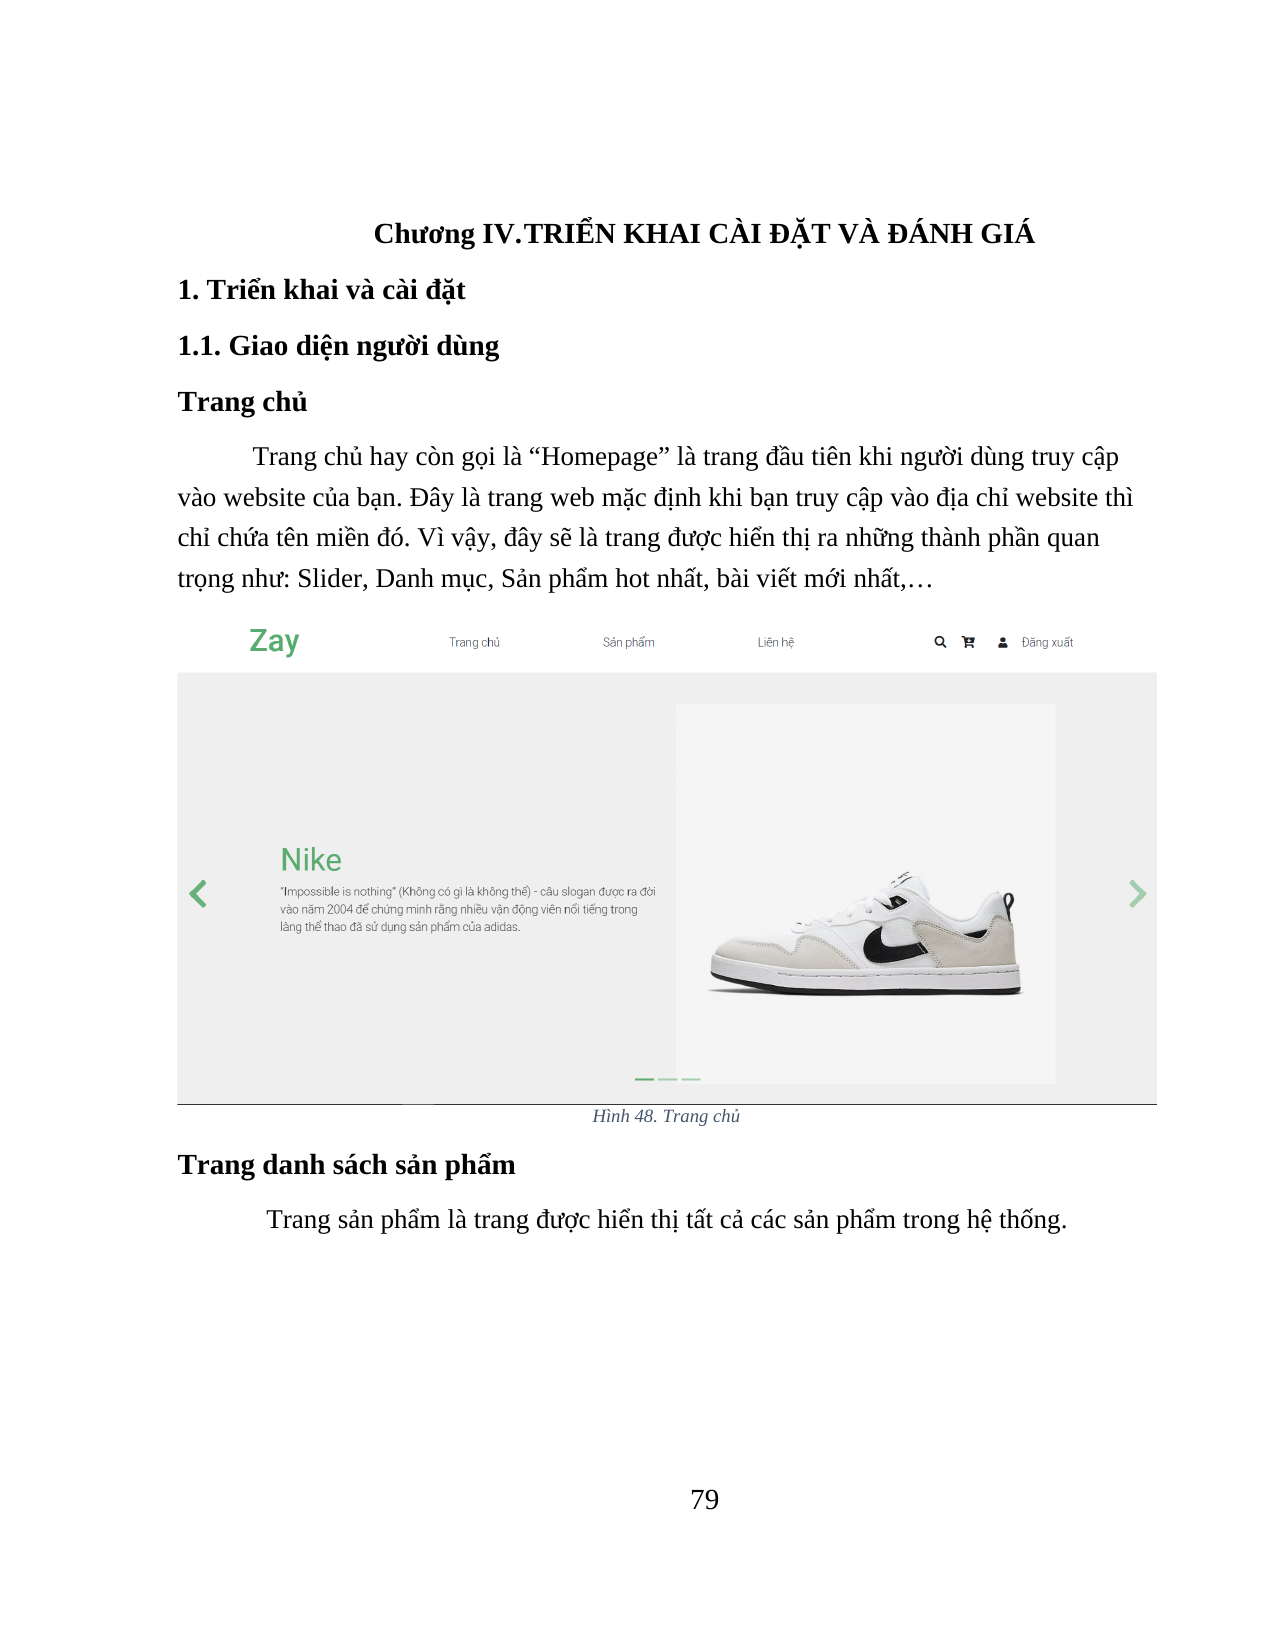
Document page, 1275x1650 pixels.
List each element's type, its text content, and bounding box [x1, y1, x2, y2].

text Trang danh sách sản phẩm [177, 1147, 1157, 1181]
text Trang chủ [177, 384, 1157, 418]
text Giao diện người dùng [177, 328, 1157, 362]
text Trang chủ hay còn gọi là “Homepage” là trang đầu tiên khi người dùng truy cập vào website của bạn. Đây là trang web mặc định khi bạn truy cập vào địa chỉ website thì chỉ chứa tên miền đó. Vì vậy, đây sẽ là trang được hiển thị ra những thành phần quan trọng như: Slider, Danh mục, Sản phẩm hot nhất, bài viết mới nhất,… [177, 440, 1157, 593]
picture [177, 614, 1157, 1105]
text Trang sản phẩm là trang được hiển thị tất cả các sản phẩm trong hệ thống. [177, 1203, 1157, 1234]
list Triển khai và cài đặt [177, 272, 1157, 306]
text TRIỂN KHAI CÀI ĐẶT VÀ ĐÁNH GIÁ [252, 216, 1157, 250]
